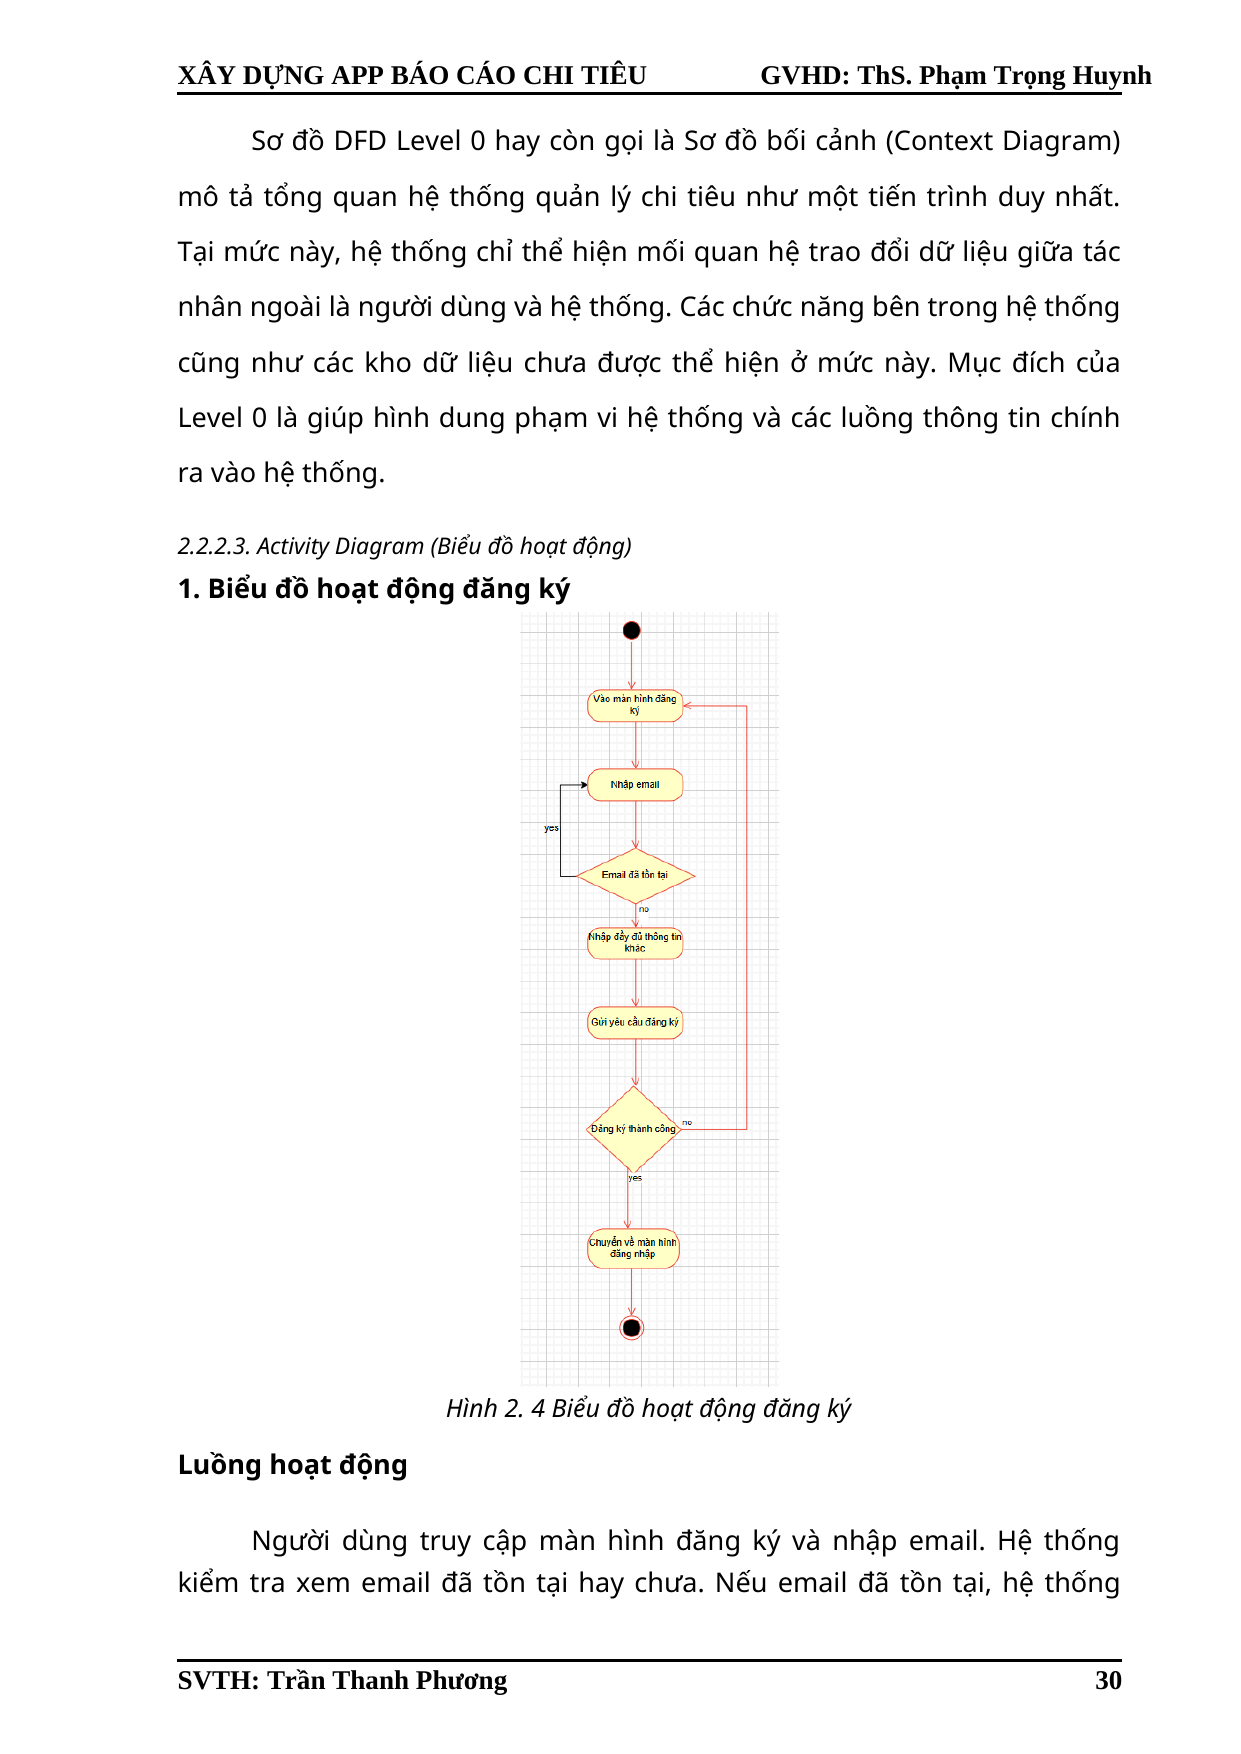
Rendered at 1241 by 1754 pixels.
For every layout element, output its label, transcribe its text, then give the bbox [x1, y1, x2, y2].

text Luồng hoạt động [177, 1445, 1122, 1482]
picture [520, 612, 779, 1387]
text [177, 1521, 1122, 1601]
subtitle 2.2.2.3. Activity Diagram (Biểu đồ hoạt động) [177, 530, 1122, 561]
text 1. Biểu đồ hoạt động đăng ký [177, 570, 1122, 607]
text Sơ đồ DFD Level 0 hay còn gọi là Sơ đồ bối cảnh (Context Diagram) mô tả tổng quan hệ thống quản lý chi tiêu như một tiến trình duy nhất. Tại mức này, hệ thống chỉ thể hiện mối quan hệ trao đổi dữ liệu giữa tác nhân ngoài là người dùng và hệ thống. Các chức năng bên trong hệ thống cũng như các kho dữ liệu chưa được thể hiện ở mức này. Mục đích của Level 0 là giúp hình dung phạm vi hệ thống và các luồng thông tin chính ra vào hệ thống. [177, 122, 1122, 491]
text Hình 2. 4 Biểu đồ hoạt động đăng ký [177, 1390, 1122, 1424]
